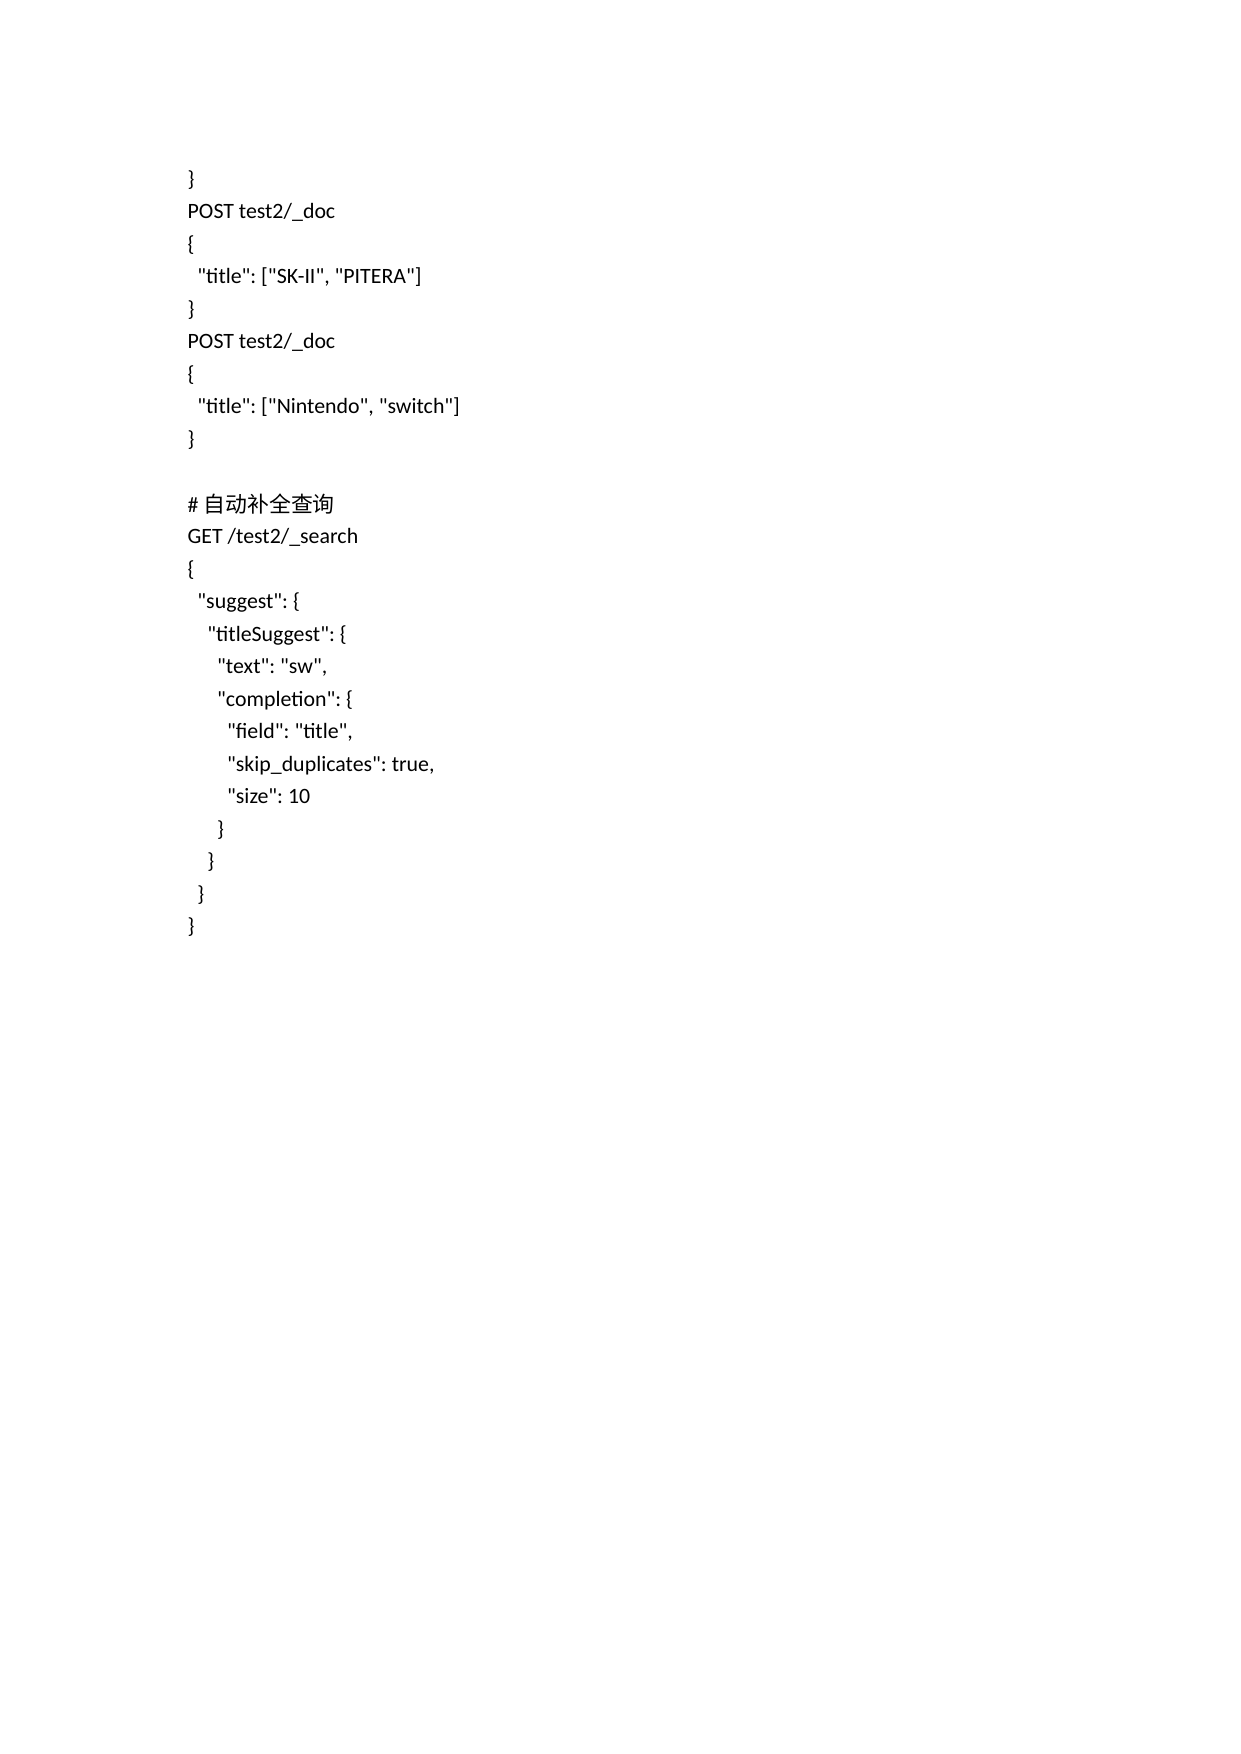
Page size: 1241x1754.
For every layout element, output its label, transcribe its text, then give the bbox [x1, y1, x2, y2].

text # 自动补全查询 [187, 487, 1053, 519]
text } [187, 812, 1053, 844]
text "text": "sw", [187, 649, 1053, 682]
text { [187, 227, 1053, 259]
text } [187, 909, 1053, 942]
text } [187, 292, 1053, 324]
text POST test2/_doc [187, 194, 1053, 227]
text POST test2/_doc [187, 324, 1053, 357]
text } [187, 877, 1053, 909]
text "size": 10 [187, 779, 1053, 812]
text } [187, 422, 1053, 454]
text "suggest": { [187, 584, 1053, 617]
text "titleSuggest": { [187, 617, 1053, 649]
text "title": ["Nintendo", "switch"] [187, 389, 1053, 422]
text } [187, 162, 1053, 194]
text } [187, 844, 1053, 877]
text GET /test2/_search [187, 519, 1053, 552]
text "completion": { [187, 682, 1053, 714]
text "skip_duplicates": true, [187, 747, 1053, 779]
text "title": ["SK-II", "PITERA"] [187, 259, 1053, 292]
text { [187, 357, 1053, 389]
text { [187, 552, 1053, 584]
text "field": "title", [187, 714, 1053, 747]
